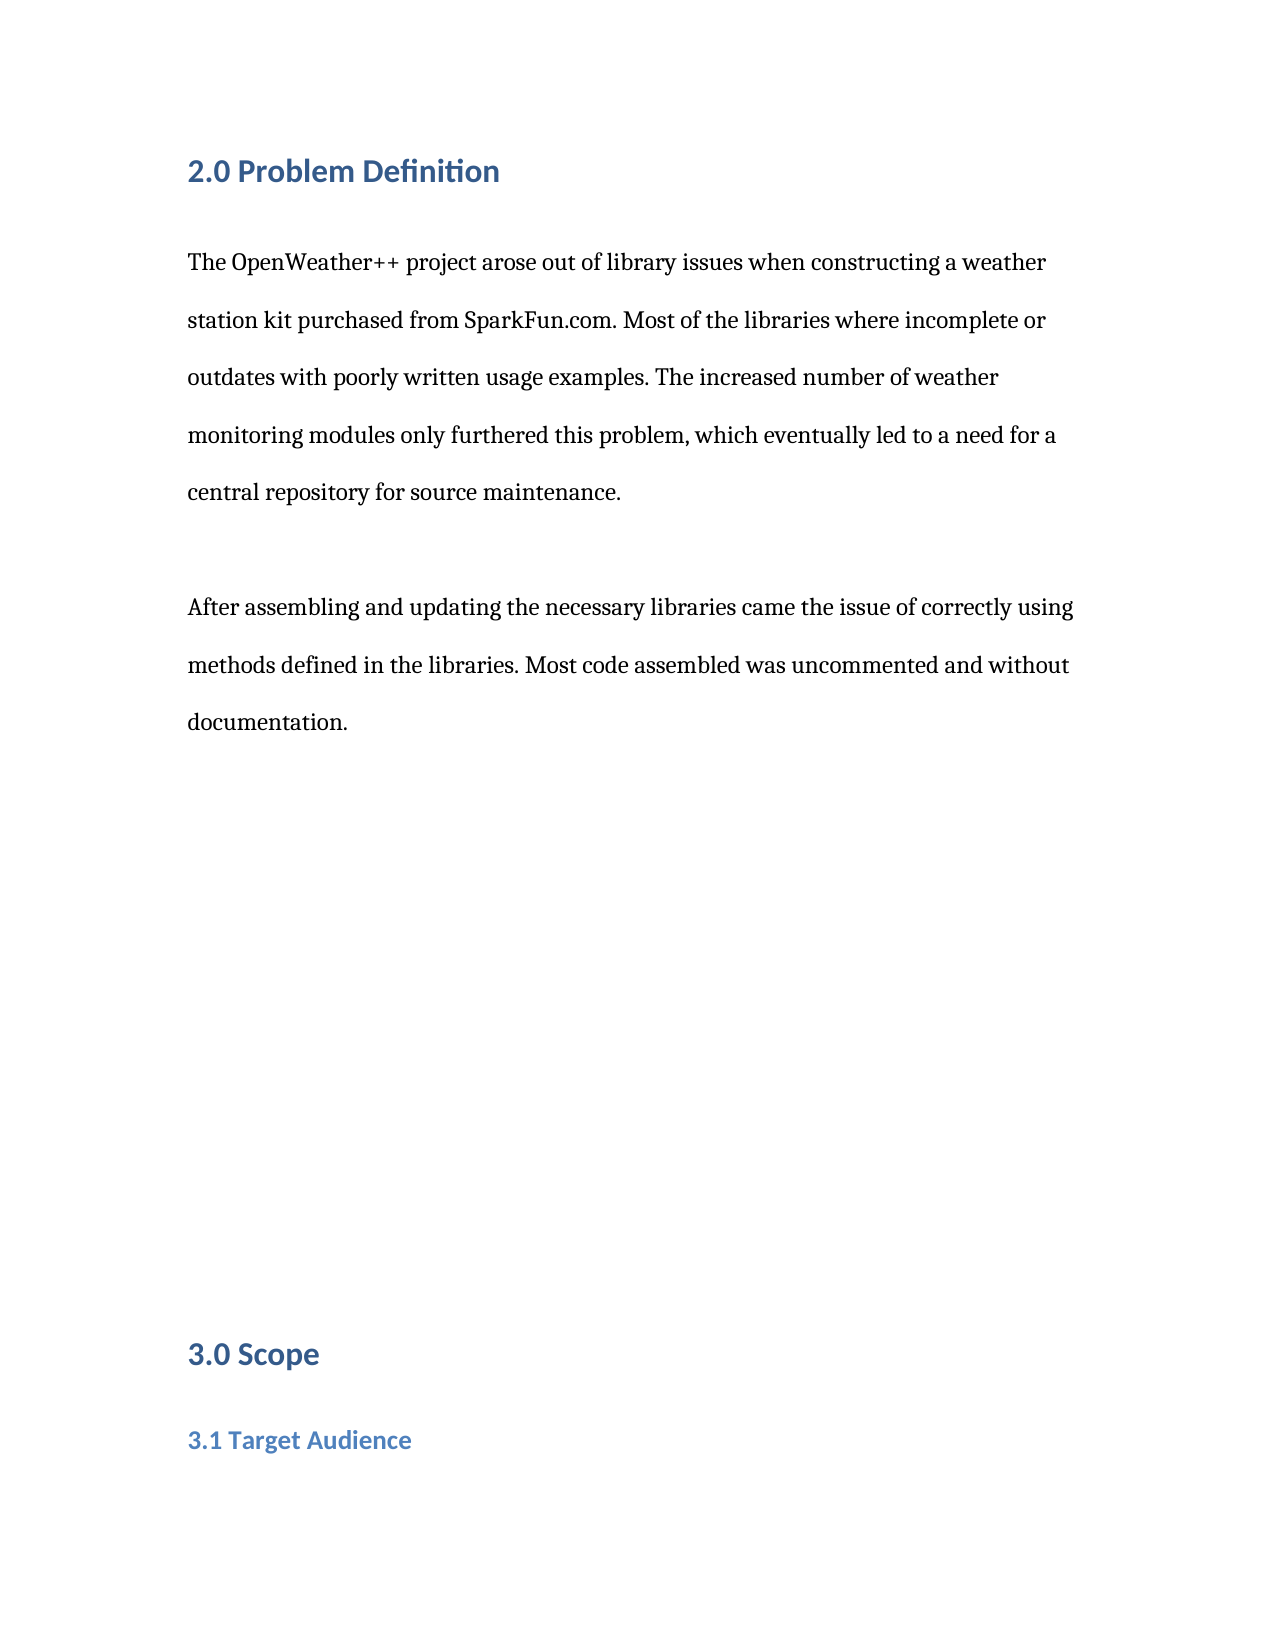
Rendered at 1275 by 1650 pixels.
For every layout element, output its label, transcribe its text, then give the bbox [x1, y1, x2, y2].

subtitle 3.1 Target Audience [187, 1423, 1087, 1457]
subtitle 2.0 Problem Definition [187, 150, 1087, 191]
subtitle 3.0 Scope [187, 1333, 1087, 1374]
text The OpenWeather++ project arose out of library issues when constructing a weather station kit purchased from SparkFun.com. Most of the libraries where incomplete or outdates with poorly written usage examples. The increased number of weather monitoring modules only furthered this problem, which eventually led to a need for a central repository for source maintenance. [187, 248, 1087, 507]
text After assembling and updating the necessary libraries came the issue of correctly using methods defined in the libraries. Most code assembled was uncommented and without documentation. [187, 593, 1087, 737]
